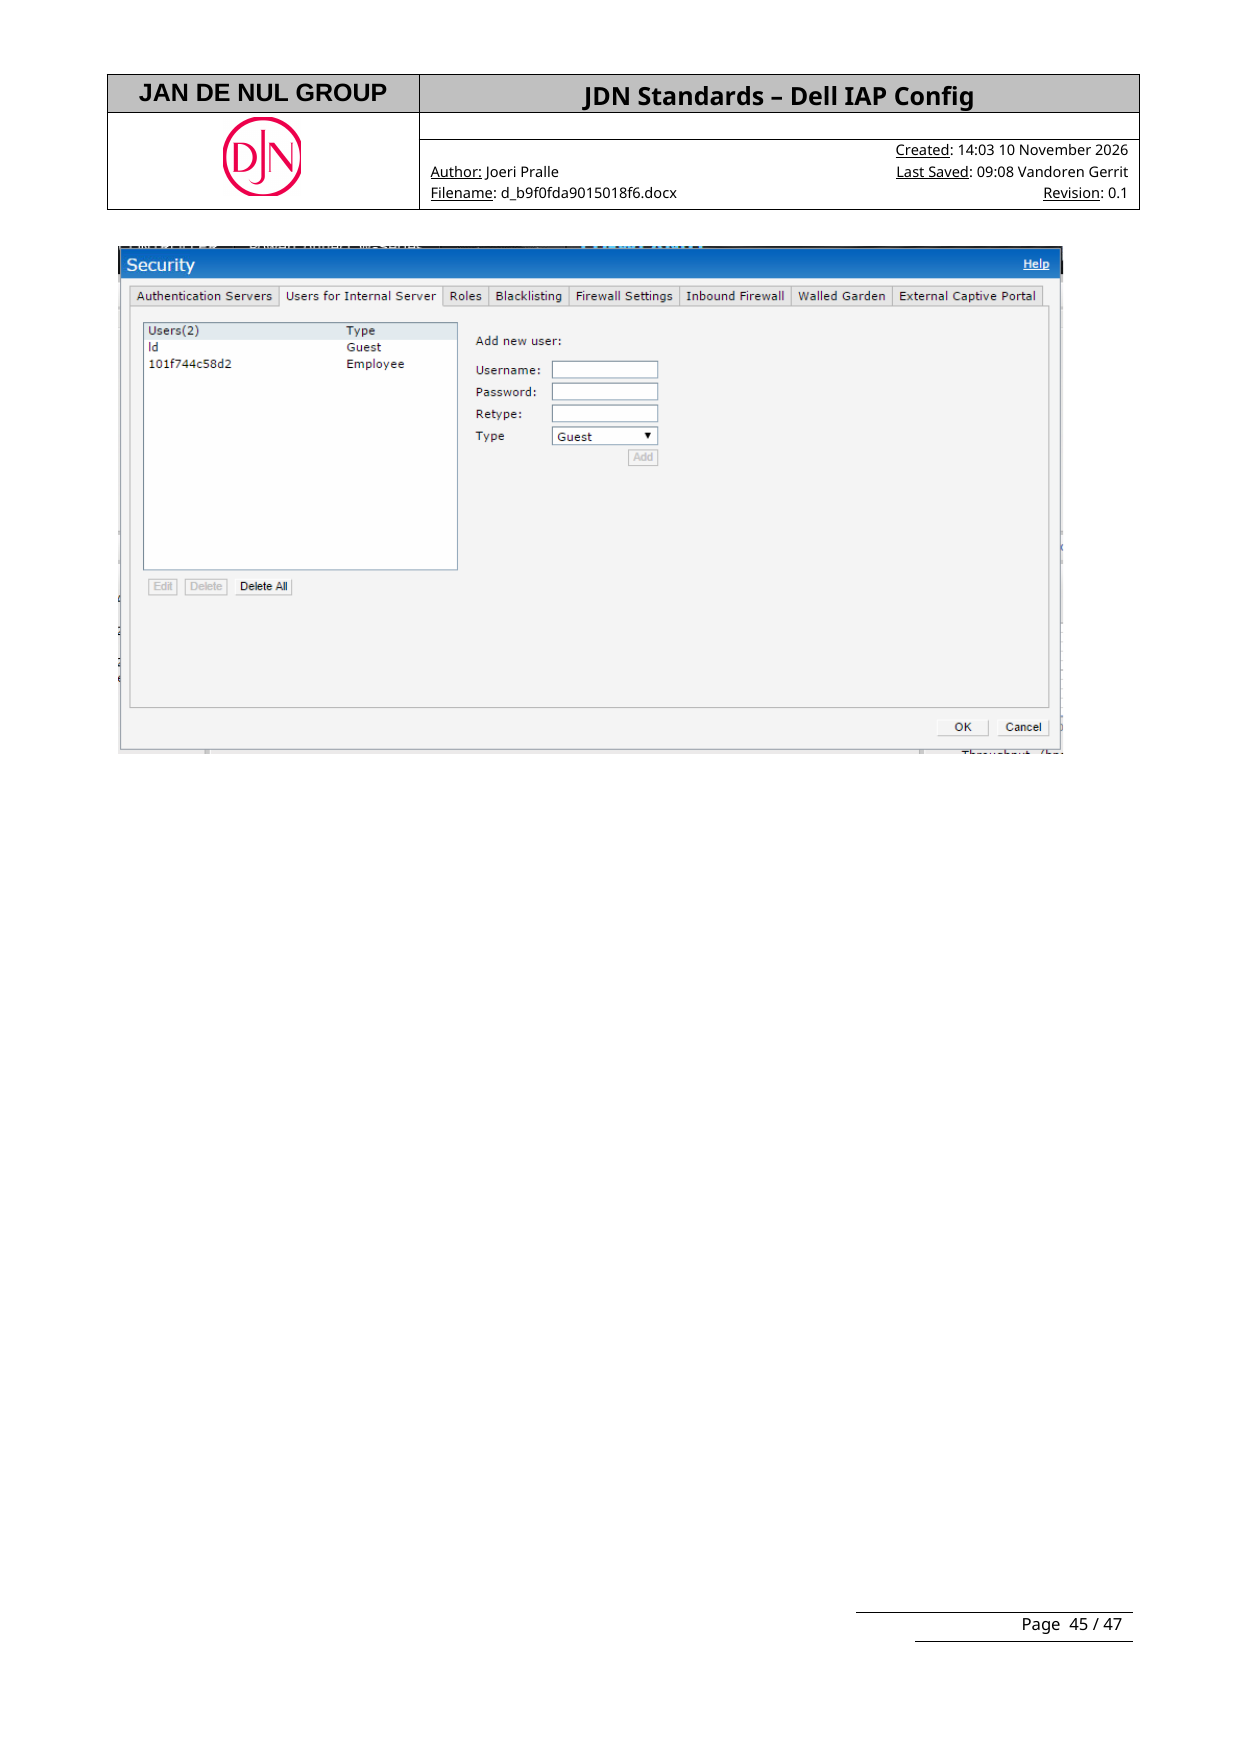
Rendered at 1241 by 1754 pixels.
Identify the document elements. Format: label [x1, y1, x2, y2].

picture [222, 117, 301, 196]
